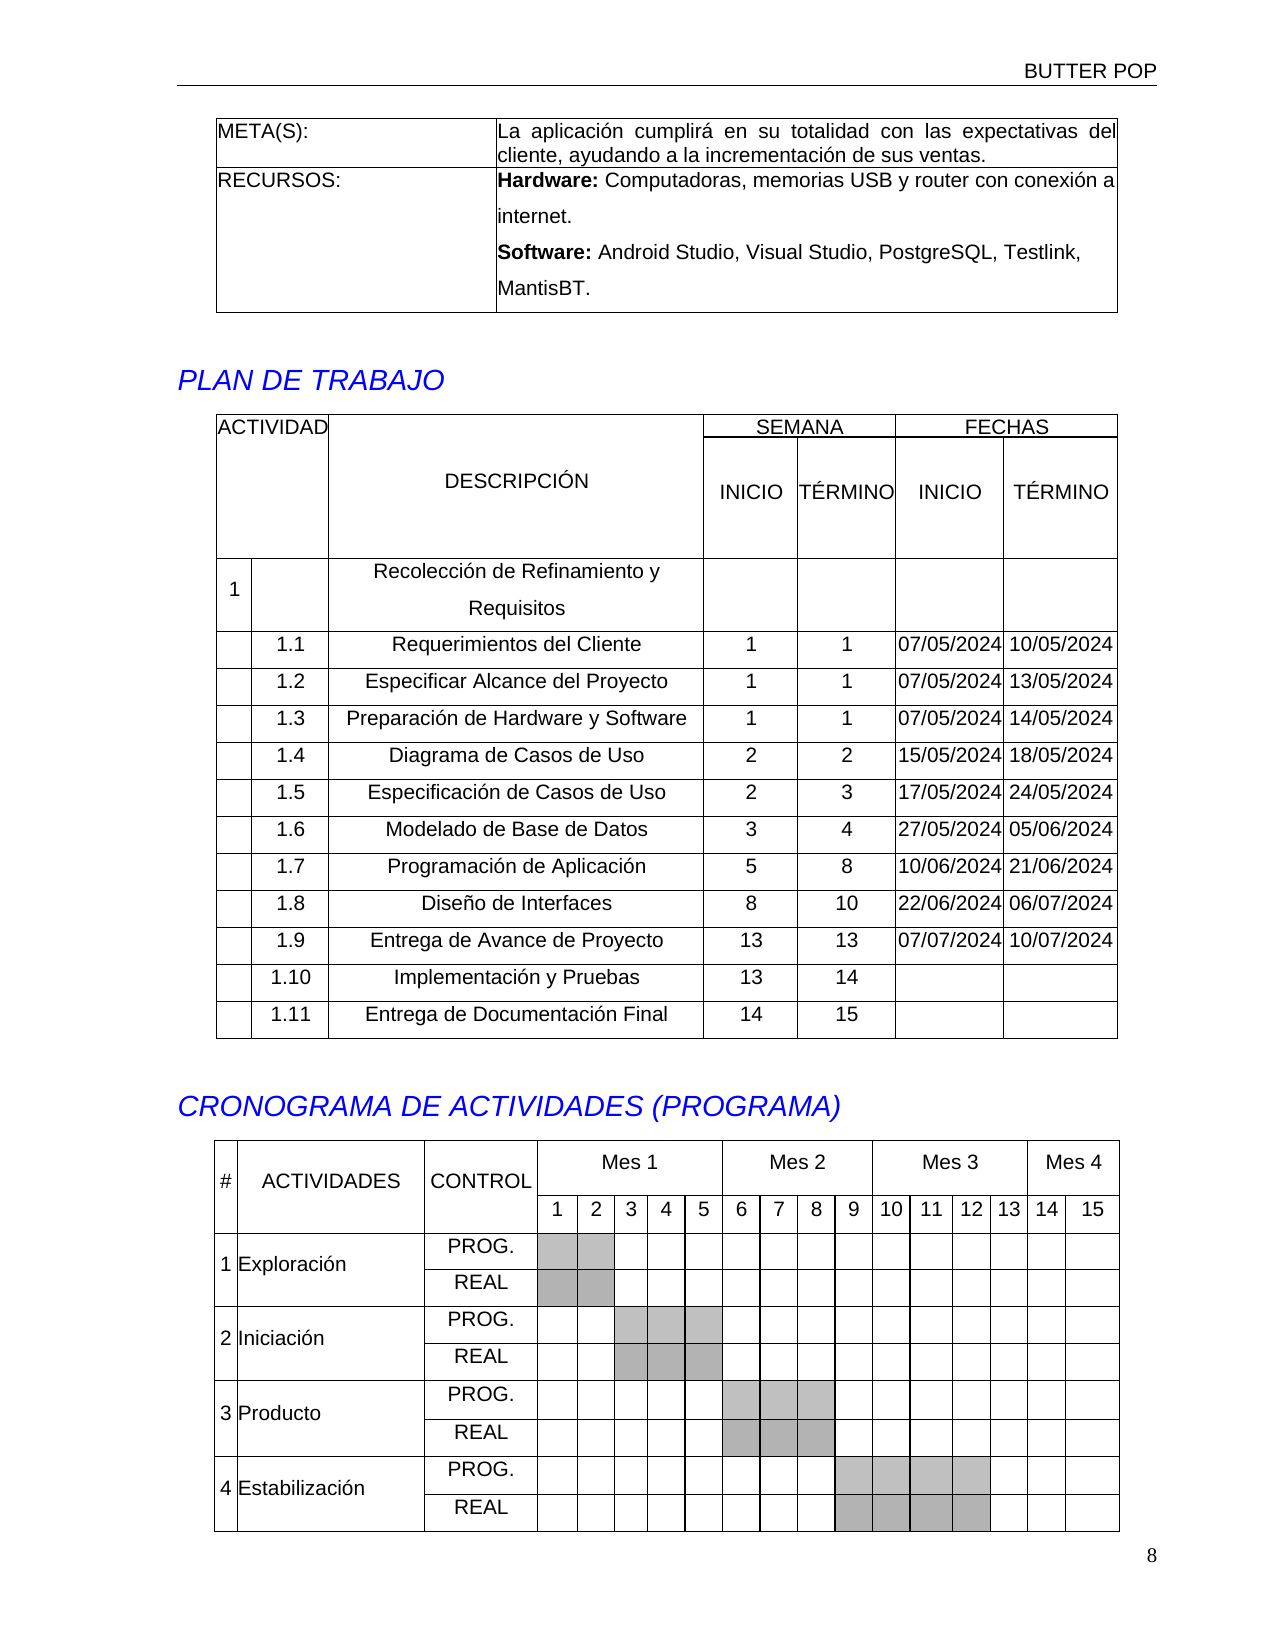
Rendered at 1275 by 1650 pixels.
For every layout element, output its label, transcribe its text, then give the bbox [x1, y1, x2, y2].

table_cell [1066, 1457, 1119, 1494]
table_cell [761, 1307, 797, 1343]
table_cell [217, 965, 251, 1001]
table_cell [615, 1344, 647, 1380]
table_cell [896, 965, 1003, 1001]
table_cell [723, 1270, 759, 1306]
table_cell 14 [704, 1002, 797, 1038]
table_cell [1004, 965, 1117, 1001]
table_cell [686, 1381, 722, 1419]
table_cell [873, 1420, 909, 1456]
table_cell INICIO [896, 438, 1003, 558]
table_cell REAL [425, 1344, 537, 1380]
table_cell 27/05/2024 [896, 817, 1003, 853]
table_cell [836, 1457, 872, 1494]
table_cell [217, 817, 251, 853]
table_cell [686, 1420, 722, 1456]
table_cell [873, 1344, 909, 1380]
table_cell 10/07/2024 [1004, 928, 1117, 964]
table_cell [953, 1307, 990, 1343]
table_cell [578, 1234, 614, 1269]
table_cell [1028, 1381, 1065, 1419]
table_cell 1.10 [252, 965, 328, 1001]
table_cell 8 [798, 854, 895, 890]
table_cell 1.3 [252, 706, 328, 742]
table_cell Producto [238, 1381, 424, 1456]
table_cell [873, 1270, 909, 1306]
table_cell PROG. [425, 1381, 537, 1419]
table_cell 1.8 [252, 891, 328, 927]
table_cell 07/05/2024 [896, 632, 1003, 668]
table_cell 9 [836, 1196, 872, 1232]
table_cell [578, 1307, 614, 1343]
table_cell [723, 1495, 759, 1531]
table_cell [873, 1495, 909, 1531]
table_cell 1 [704, 706, 797, 742]
table_cell 1 [704, 632, 797, 668]
table_cell [704, 559, 797, 631]
table_cell [1028, 1234, 1065, 1269]
table_cell [873, 1234, 909, 1269]
table_cell [538, 1420, 577, 1456]
table_cell 17/05/2024 [896, 780, 1003, 816]
table_cell 10/05/2024 [1004, 632, 1117, 668]
table_cell Diseño de Interfaces [329, 891, 703, 927]
table_cell 8 [798, 1196, 834, 1232]
table_cell 1 [217, 559, 251, 631]
table_cell 05/06/2024 [1004, 817, 1117, 853]
table_cell [873, 1457, 909, 1494]
table_cell [836, 1420, 872, 1456]
table_cell Especificación de Casos de Uso [329, 780, 703, 816]
table_cell 2 [798, 743, 895, 779]
table_cell 18/05/2024 [1004, 743, 1117, 779]
table_cell [648, 1234, 684, 1269]
table_cell [538, 1495, 577, 1531]
table_cell [538, 1381, 577, 1419]
table_cell [723, 1307, 759, 1343]
table_cell 13 [704, 928, 797, 964]
table_cell 07/05/2024 [896, 669, 1003, 705]
table_cell 1 [538, 1196, 577, 1232]
table_cell [836, 1307, 872, 1343]
table_cell 1.11 [252, 1002, 328, 1038]
table_cell [578, 1381, 614, 1419]
table_cell [761, 1420, 797, 1456]
table_cell 13 [704, 965, 797, 1001]
table_cell 13/05/2024 [1004, 669, 1117, 705]
table_cell [991, 1270, 1027, 1306]
table_cell 2 [215, 1307, 237, 1380]
table_cell Modelado de Base de Datos [329, 817, 703, 853]
table_cell [648, 1495, 684, 1531]
table_cell [686, 1457, 722, 1494]
table_cell Especificar Alcance del Proyecto [329, 669, 703, 705]
table_cell [798, 1234, 834, 1269]
table_cell [615, 1495, 647, 1531]
table_cell [648, 1270, 684, 1306]
table_cell [217, 780, 251, 816]
table_cell [761, 1457, 797, 1494]
table_cell [578, 1344, 614, 1380]
table_cell INICIO [704, 438, 797, 558]
table_cell 1 [798, 669, 895, 705]
table_cell [578, 1495, 614, 1531]
table_cell 1.1 [252, 632, 328, 668]
table_cell [798, 1307, 834, 1343]
table_cell [615, 1420, 647, 1456]
table_cell [615, 1270, 647, 1306]
table_cell 1 [798, 632, 895, 668]
table_cell [991, 1381, 1027, 1419]
table_cell 10/06/2024 [896, 854, 1003, 890]
table_cell 14/05/2024 [1004, 706, 1117, 742]
table_cell Requerimientos del Cliente [329, 632, 703, 668]
table_header CONTROL [425, 1141, 537, 1232]
table_cell [1066, 1234, 1119, 1269]
table_cell 07/05/2024 [896, 706, 1003, 742]
table_cell 3 [215, 1381, 237, 1456]
table_cell La aplicación cumplirá en su totalidad con las expectativas del cliente, ayudando a la incrementación de sus ventas. [497, 119, 1117, 167]
table_cell [538, 1457, 577, 1494]
table_cell REAL [425, 1495, 537, 1531]
table_cell [798, 559, 895, 631]
table_cell [761, 1495, 797, 1531]
table_header DESCRIPCIÓN [329, 415, 703, 558]
table_cell [1066, 1344, 1119, 1380]
table_cell PROG. [425, 1234, 537, 1269]
table_cell 4 [215, 1457, 237, 1531]
table_cell [538, 1270, 577, 1306]
table_cell 14 [798, 965, 895, 1001]
table_cell PROG. [425, 1457, 537, 1494]
table_cell [911, 1344, 952, 1380]
table_cell [686, 1307, 722, 1343]
table_cell [1028, 1270, 1065, 1306]
table_cell [953, 1344, 990, 1380]
table_cell 10 [873, 1196, 909, 1232]
table_cell Hardware: Computadoras, memorias USB y router con conexión a internet. Software: Android Studio, Visual Studio, PostgreSQL, Testlink, MantisBT. [497, 168, 1117, 312]
table_cell [723, 1420, 759, 1456]
table_cell [798, 1495, 834, 1531]
table_cell 24/05/2024 [1004, 780, 1117, 816]
table_cell REAL [425, 1270, 537, 1306]
table_cell 10 [798, 891, 895, 927]
table_cell 1.7 [252, 854, 328, 890]
table_cell [896, 559, 1003, 631]
table_cell 13 [798, 928, 895, 964]
table_cell 2 [578, 1196, 614, 1232]
table_cell [686, 1495, 722, 1531]
table_cell [991, 1344, 1027, 1380]
table_header ACTIVIDAD [217, 415, 328, 558]
table_cell 12 [953, 1196, 990, 1232]
table_cell [578, 1270, 614, 1306]
table_cell [217, 632, 251, 668]
table_cell [991, 1307, 1027, 1343]
table_cell 5 [704, 854, 797, 890]
table_cell [686, 1234, 722, 1269]
table_cell [991, 1420, 1027, 1456]
table_cell [911, 1307, 952, 1343]
table_cell [911, 1234, 952, 1269]
table_cell [1004, 559, 1117, 631]
table_cell 14 [1028, 1196, 1065, 1232]
table_cell [953, 1270, 990, 1306]
table_cell [1028, 1344, 1065, 1380]
table_cell [798, 1381, 834, 1419]
table_cell Preparación de Hardware y Software [329, 706, 703, 742]
table_cell [1028, 1420, 1065, 1456]
table_cell [1028, 1495, 1065, 1531]
table_cell 2 [704, 743, 797, 779]
table_cell [648, 1457, 684, 1494]
table_cell [1066, 1270, 1119, 1306]
table_cell Entrega de Avance de Proyecto [329, 928, 703, 964]
table_cell [798, 1344, 834, 1380]
table_cell [615, 1457, 647, 1494]
table_cell [217, 743, 251, 779]
table_cell 6 [723, 1196, 759, 1232]
table_cell 4 [798, 817, 895, 853]
table_cell [648, 1344, 684, 1380]
table_cell 1 [704, 669, 797, 705]
table_cell 5 [686, 1196, 722, 1232]
table_cell [1028, 1457, 1065, 1494]
table_cell [896, 1002, 1003, 1038]
table_cell [1028, 1307, 1065, 1343]
table_cell 3 [704, 817, 797, 853]
table_cell [953, 1457, 990, 1494]
table_cell 1.5 [252, 780, 328, 816]
table_cell 8 [704, 891, 797, 927]
table_cell [723, 1344, 759, 1380]
table_cell 21/06/2024 [1004, 854, 1117, 890]
table_cell TÉRMINO [1004, 438, 1117, 558]
table_cell 1 [798, 706, 895, 742]
table_cell [648, 1381, 684, 1419]
table_cell [217, 928, 251, 964]
table_cell 2 [704, 780, 797, 816]
table_cell RECURSOS: [217, 168, 496, 312]
table_cell [615, 1381, 647, 1419]
table_cell [723, 1457, 759, 1494]
table_cell 15/05/2024 [896, 743, 1003, 779]
table_cell [1004, 1002, 1117, 1038]
text CRONOGRAMA DE ACTIVIDADES (PROGRAMA) [177, 1089, 1157, 1123]
table_cell [873, 1307, 909, 1343]
table_cell 13 [991, 1196, 1027, 1232]
text PLAN DE TRABAJO [177, 363, 1157, 397]
table_cell Programación de Aplicación [329, 854, 703, 890]
table_cell [911, 1270, 952, 1306]
table_cell [538, 1344, 577, 1380]
table_cell Diagrama de Casos de Uso [329, 743, 703, 779]
table_cell [953, 1234, 990, 1269]
table_cell [1066, 1307, 1119, 1343]
table_cell [686, 1270, 722, 1306]
table_cell [953, 1381, 990, 1419]
table_cell [836, 1234, 872, 1269]
table_cell [911, 1420, 952, 1456]
table_cell [761, 1381, 797, 1419]
table_cell [798, 1420, 834, 1456]
table_header Mes 1 [538, 1141, 722, 1195]
table_header Mes 4 [1028, 1141, 1119, 1195]
table_cell [538, 1307, 577, 1343]
table_cell [648, 1307, 684, 1343]
table_cell 1.2 [252, 669, 328, 705]
table_header FECHAS [896, 415, 1117, 436]
table_cell [217, 669, 251, 705]
table_cell [578, 1420, 614, 1456]
table_cell [873, 1381, 909, 1419]
table_cell [761, 1344, 797, 1380]
table_cell [723, 1234, 759, 1269]
table_cell [953, 1495, 990, 1531]
table_cell 7 [761, 1196, 797, 1232]
table_cell 11 [911, 1196, 952, 1232]
table_cell [1066, 1381, 1119, 1419]
table_cell [615, 1307, 647, 1343]
table_cell [723, 1381, 759, 1419]
table_cell [1066, 1495, 1119, 1531]
table_cell META(S): [217, 119, 496, 167]
table_cell Recolección de Refinamiento y Requisitos [329, 559, 703, 631]
table_header Mes 3 [873, 1141, 1027, 1195]
table_cell 06/07/2024 [1004, 891, 1117, 927]
table_cell PROG. [425, 1307, 537, 1343]
table_cell [538, 1234, 577, 1269]
table_cell 4 [648, 1196, 684, 1232]
table_cell 3 [615, 1196, 647, 1232]
table_cell Entrega de Documentación Final [329, 1002, 703, 1038]
table_header Mes 2 [723, 1141, 872, 1195]
table_cell [798, 1457, 834, 1494]
table_header ACTIVIDADES [238, 1141, 424, 1232]
table_cell [217, 891, 251, 927]
table_cell Estabilización [238, 1457, 424, 1531]
table_cell [911, 1495, 952, 1531]
table_cell 07/07/2024 [896, 928, 1003, 964]
table_cell [217, 854, 251, 890]
table_cell [836, 1381, 872, 1419]
table_cell Implementación y Pruebas [329, 965, 703, 1001]
table_cell [252, 559, 328, 631]
table_cell 15 [798, 1002, 895, 1038]
table_cell [1066, 1420, 1119, 1456]
table_cell [686, 1344, 722, 1380]
table_cell [761, 1270, 797, 1306]
table_cell 1.4 [252, 743, 328, 779]
table_cell [911, 1381, 952, 1419]
table_cell [217, 1002, 251, 1038]
table_header SEMANA [704, 415, 895, 436]
table_cell 22/06/2024 [896, 891, 1003, 927]
table_cell [836, 1344, 872, 1380]
table_cell [761, 1234, 797, 1269]
table_cell [217, 706, 251, 742]
table_cell REAL [425, 1420, 537, 1456]
table_cell [648, 1420, 684, 1456]
table_cell Iniciación [238, 1307, 424, 1380]
table_cell [991, 1457, 1027, 1494]
table_cell TÉRMINO [798, 438, 895, 558]
table_cell [953, 1420, 990, 1456]
table_cell 1 [215, 1234, 237, 1306]
table_cell [991, 1234, 1027, 1269]
table_cell [991, 1495, 1027, 1531]
table_cell [836, 1495, 872, 1531]
table_cell 15 [1066, 1196, 1119, 1232]
table_cell [578, 1457, 614, 1494]
table_cell 1.9 [252, 928, 328, 964]
table_cell Exploración [238, 1234, 424, 1306]
table_cell [911, 1457, 952, 1494]
table_cell [798, 1270, 834, 1306]
table_cell 3 [798, 780, 895, 816]
table_header # [215, 1141, 237, 1232]
table_cell [615, 1234, 647, 1269]
table_cell [836, 1270, 872, 1306]
table_cell 1.6 [252, 817, 328, 853]
